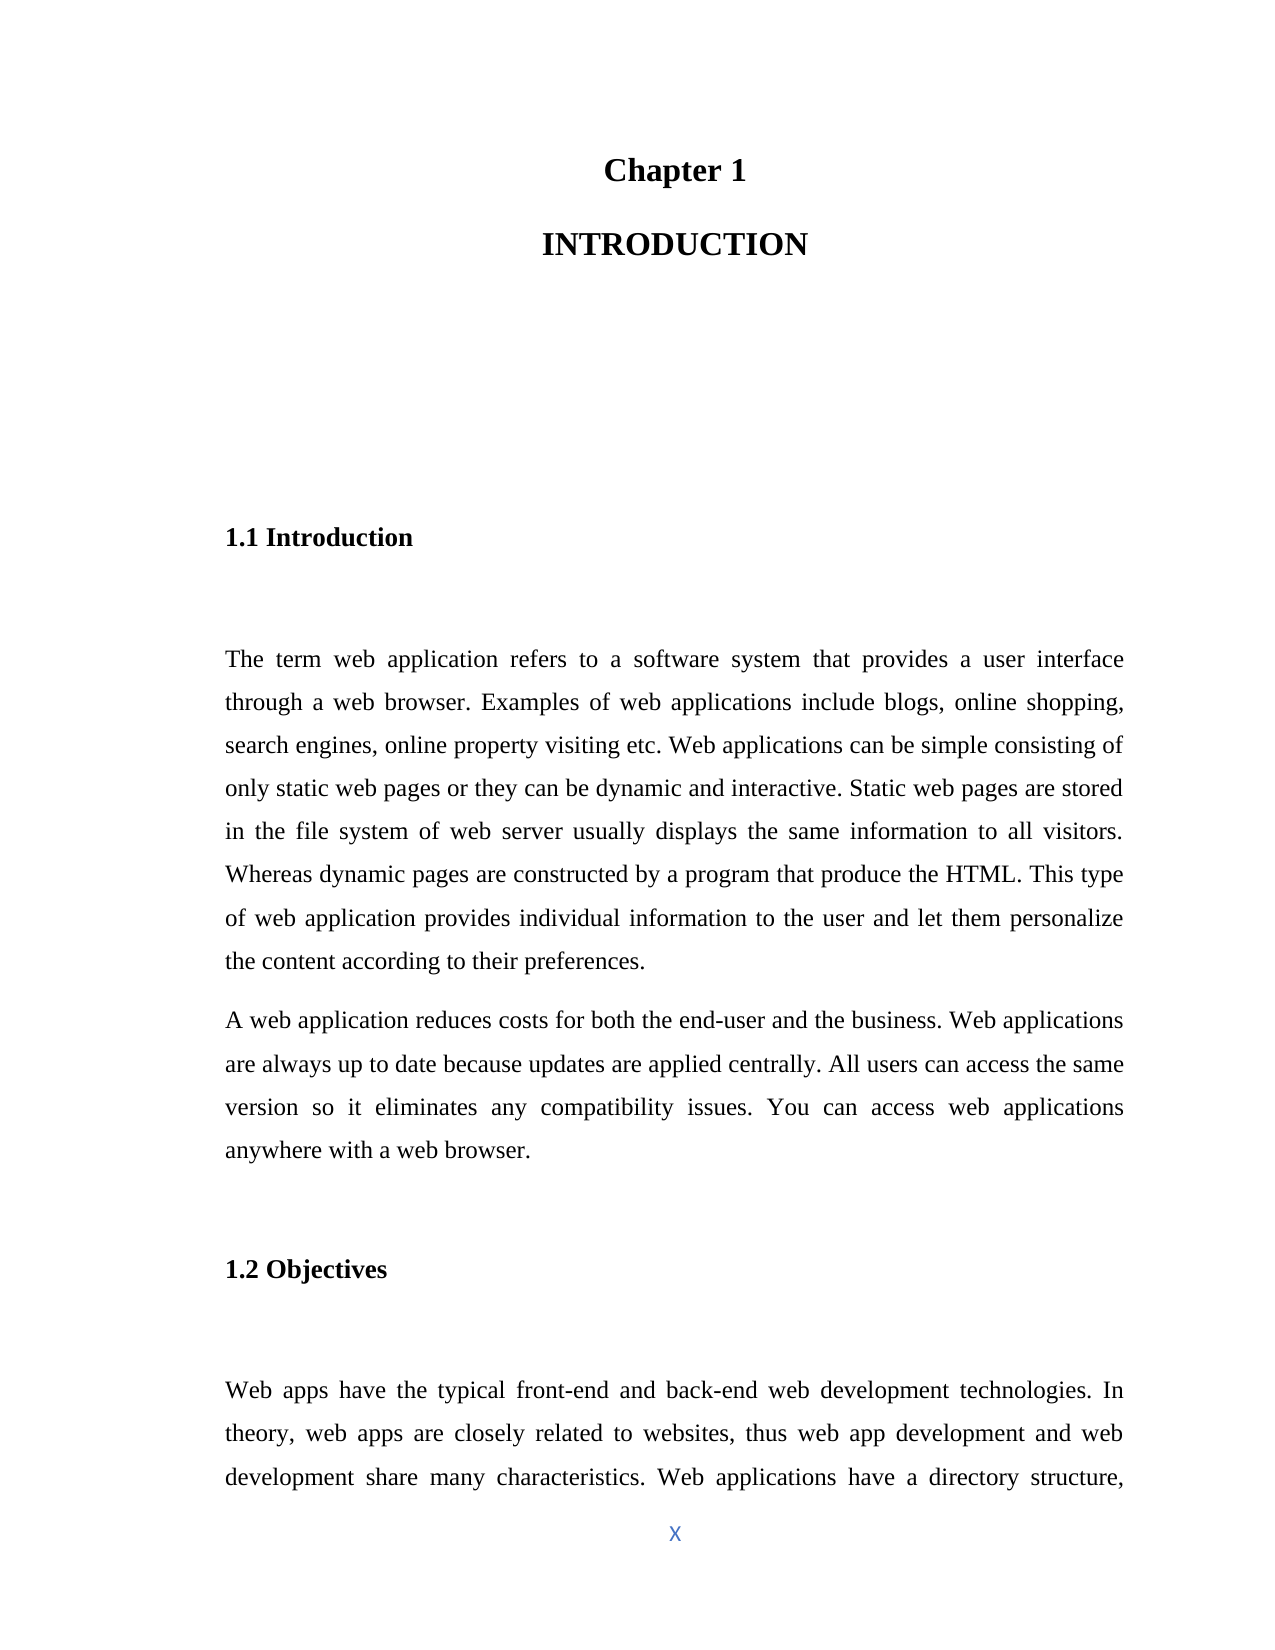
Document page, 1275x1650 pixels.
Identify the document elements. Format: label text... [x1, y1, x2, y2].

text The term web application refers to a software system that provides a user interface through a web browser. Examples of web applications include blogs, online shopping, search engines, online property visiting etc. Web applications can be simple consisting of only static web pages or they can be dynamic and interactive. Static web pages are stored in the file system of web server usually displays the same information to all visitors. Whereas dynamic pages are constructed by a program that produce the HTML. This type of web application provides individual information to the user and let them personalize the content according to their preferences. [225, 644, 1125, 974]
text Chapter 1 [225, 150, 1125, 188]
text A web application reduces costs for both the end-user and the business. Web applications are always up to date because updates are applied centrally. All users can access the same version so it eliminates any compatibility issues. You can access web applications anywhere with a web browser. [225, 1006, 1125, 1164]
text 1.2 Objectives [225, 1253, 1125, 1284]
text INTRODUCTION [225, 224, 1125, 262]
text 1.1 Introduction [225, 521, 1125, 552]
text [225, 1375, 1125, 1490]
